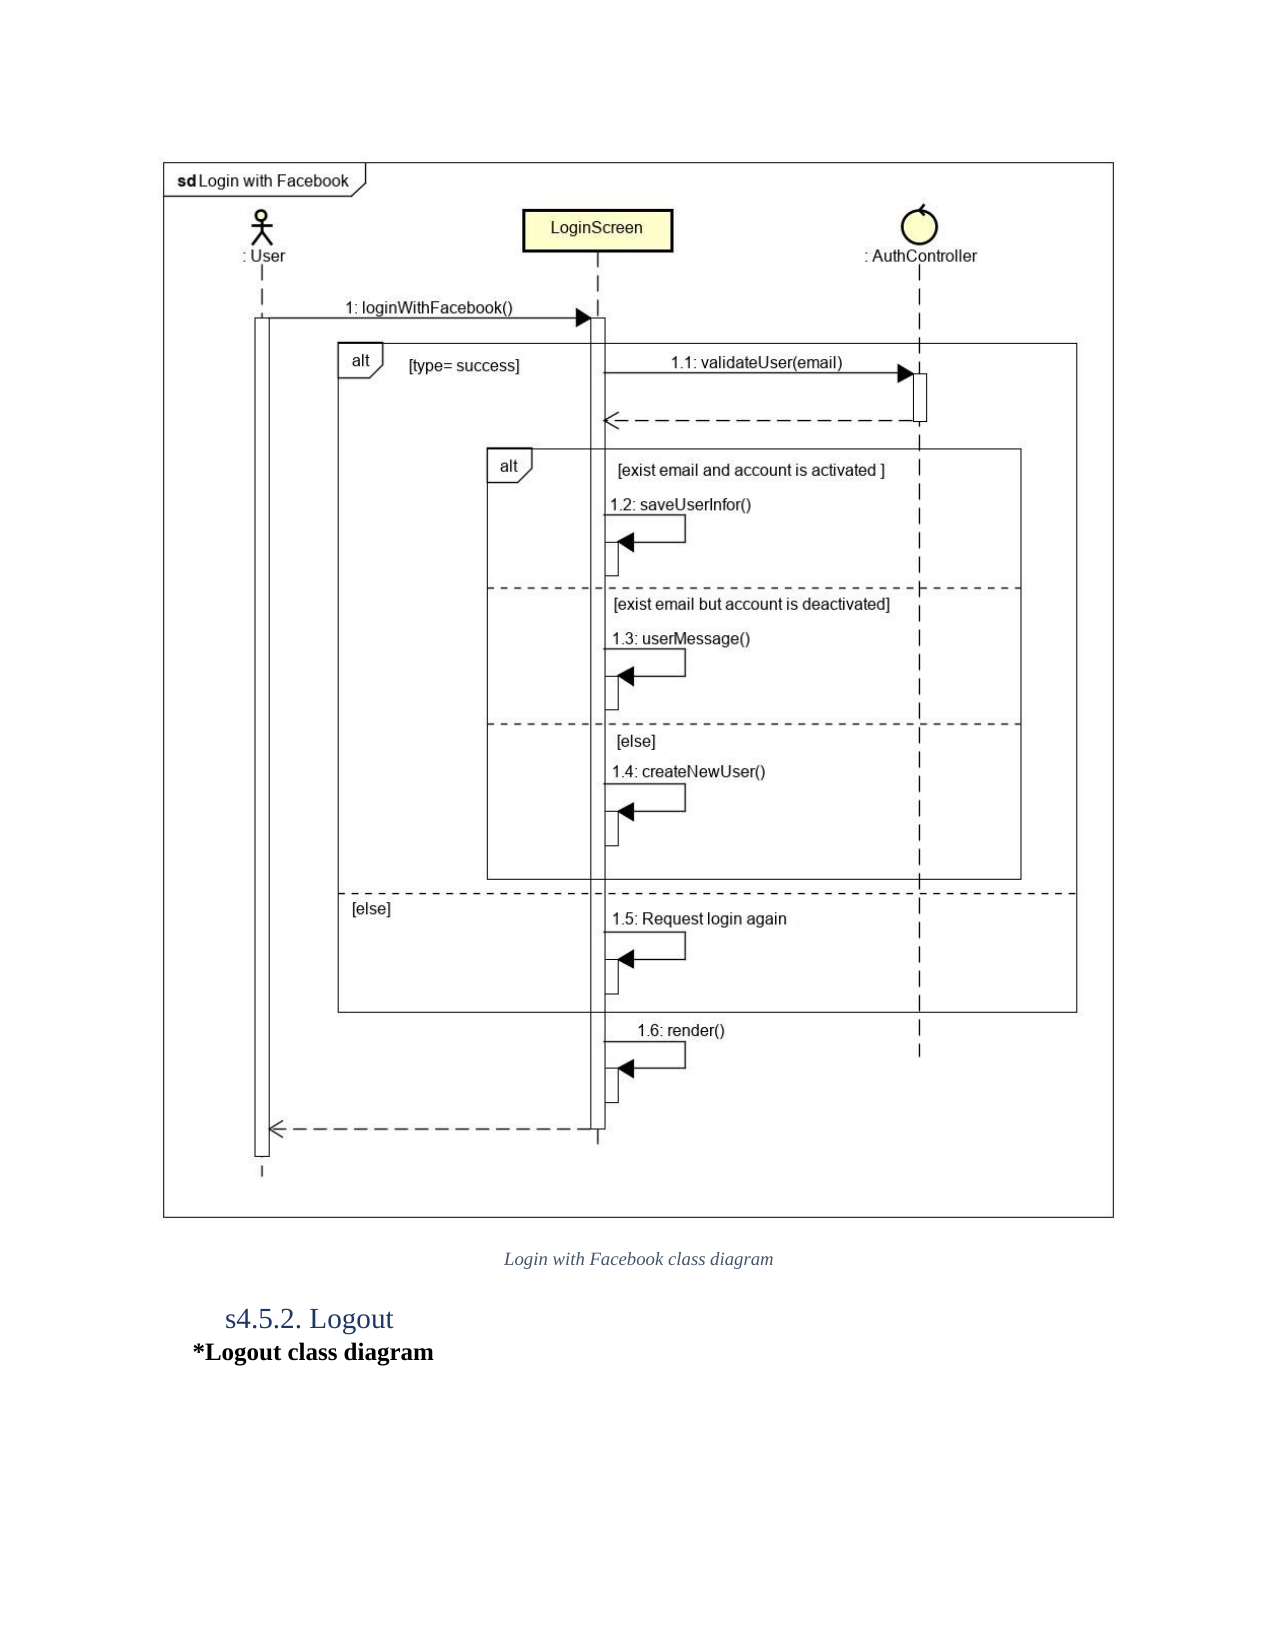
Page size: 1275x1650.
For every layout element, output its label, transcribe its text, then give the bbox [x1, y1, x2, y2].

list *Logout class diagram [192, 1337, 1125, 1366]
text Login with Facebook class diagram [150, 1248, 1125, 1270]
picture [150, 150, 1125, 1230]
subtitle s4.5.2. Logout [225, 1301, 1125, 1335]
